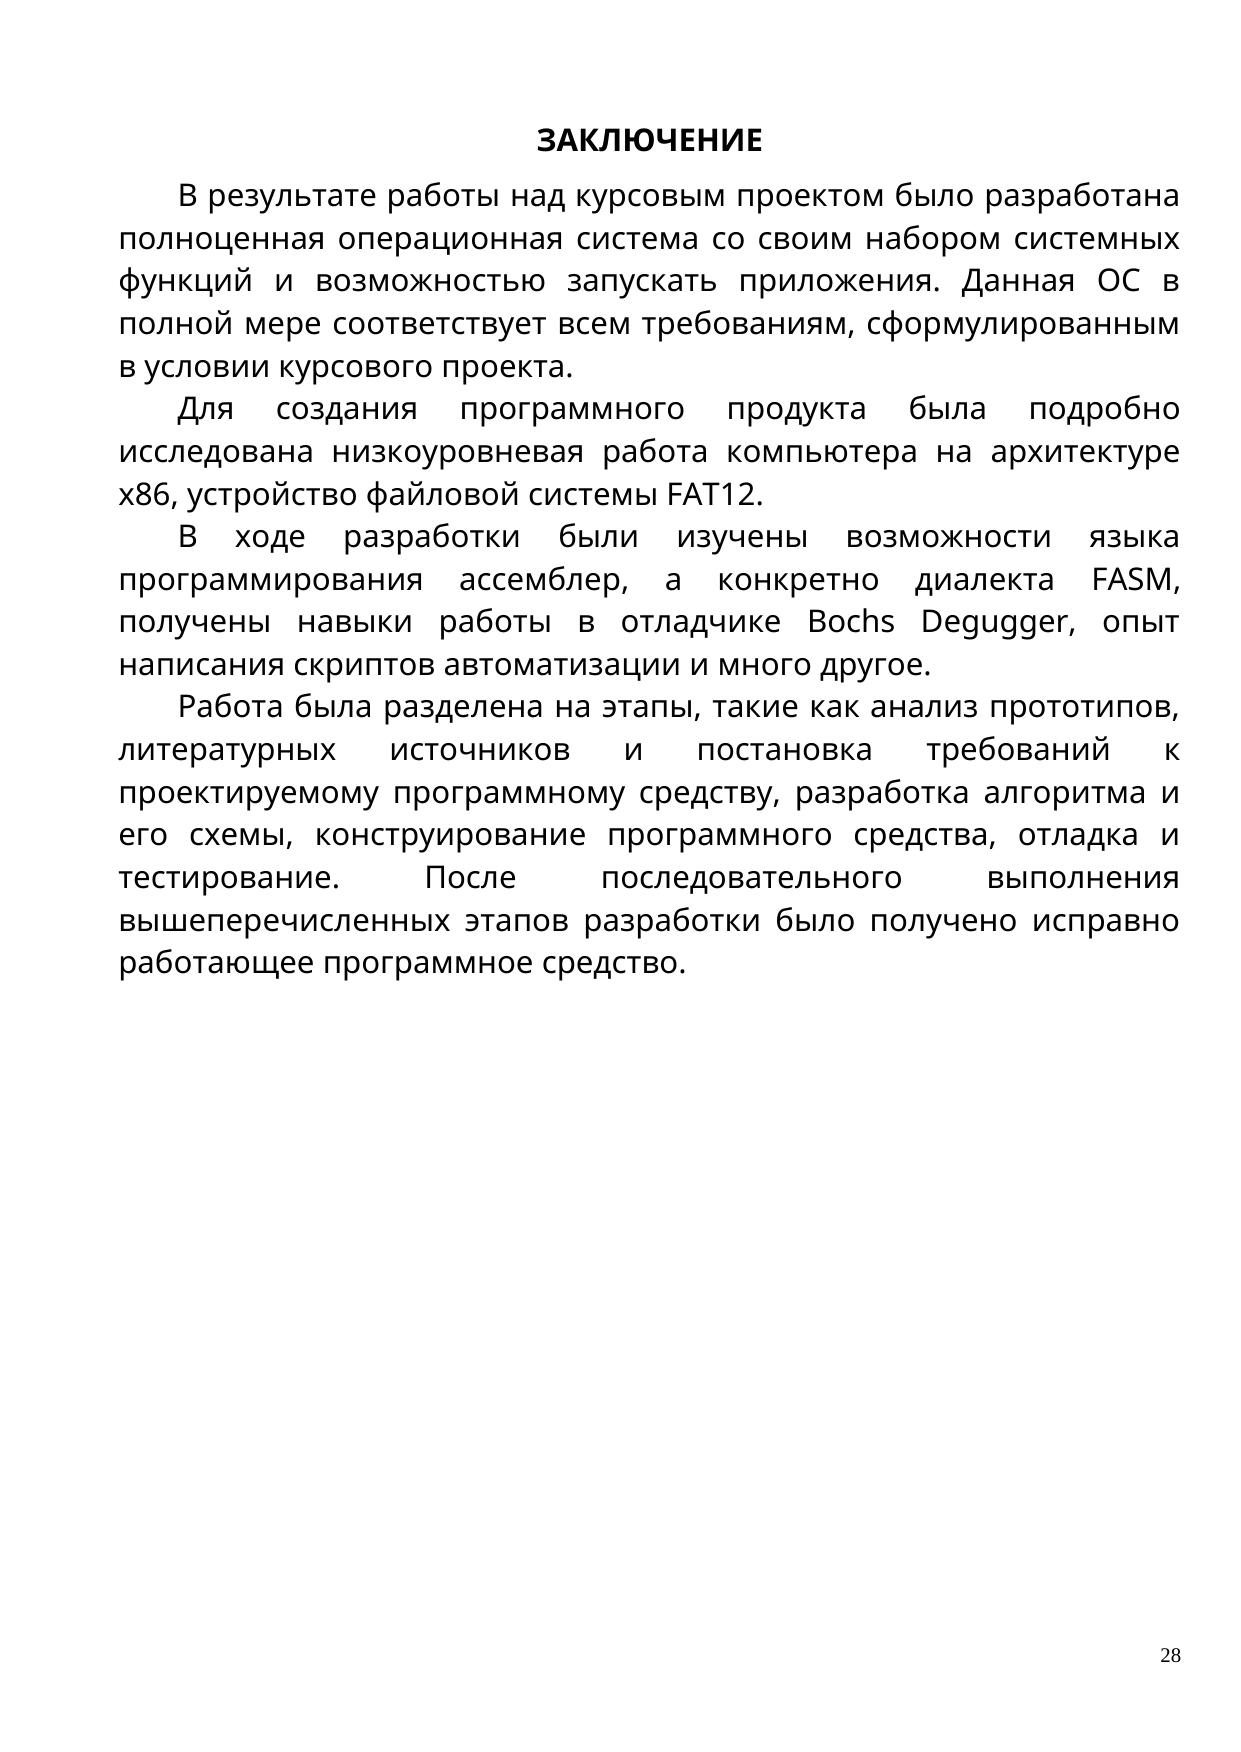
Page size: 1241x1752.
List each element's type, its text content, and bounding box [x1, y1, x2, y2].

text В ходе разработки были изучены возможности языка программирования ассемблер, а конкретно диалекта FASM, получены навыки работы в отладчике Bochs Degugger, опыт написания скриптов автоматизации и много другое. [118, 514, 1181, 684]
text В результате работы над курсовым проектом было разработана полноценная операционная система со своим набором системных функций и возможностью запускать приложения. Данная ОС в полной мере соответствует всем требованиям, сформулированным в условии курсового проекта. [118, 173, 1181, 386]
text ЗАКЛЮЧЕНИЕ [118, 118, 1181, 161]
text Работа была разделена на этапы, такие как анализ прототипов, литературных источников и постановка требований к проектируемому программному средству, разработка алгоритма и его схемы, конструирование программного средства, отладка и тестирование. После последовательного выполнения вышеперечисленных этапов разработки было получено исправно работающее программное средство. [118, 684, 1181, 983]
text Для создания программного продукта была подробно исследована низкоуровневая работа компьютера на архитектуре х86, устройство файловой системы FAT12. [118, 386, 1181, 514]
